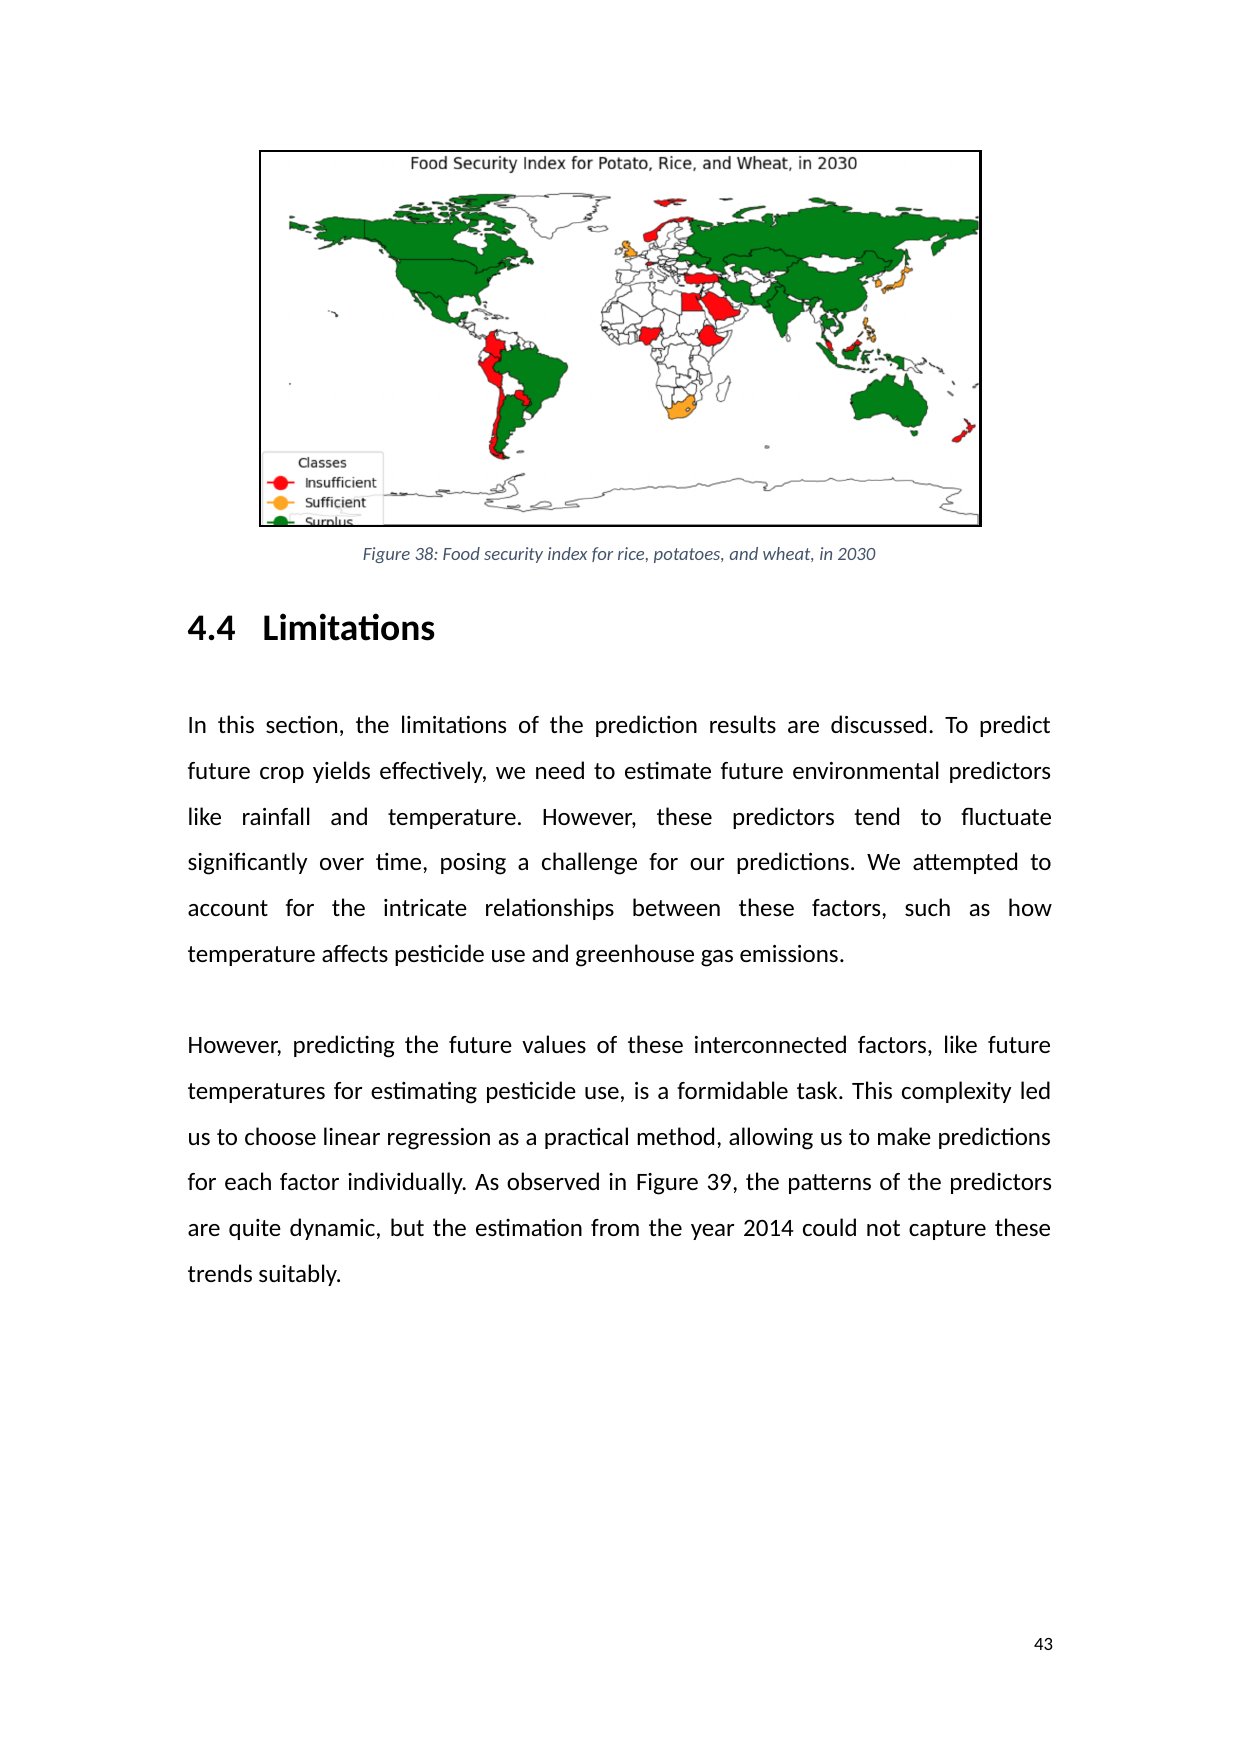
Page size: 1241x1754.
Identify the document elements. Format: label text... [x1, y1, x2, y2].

subtitle Limitations [187, 603, 1053, 649]
text Figure 38: Food security index for rice, potatoes, and wheat, in 2030 [187, 542, 1053, 565]
text However, predicting the future values of these interconnected factors, like future temperatures for estimating pesticide use, is a formidable task. This complexity led us to choose linear regression as a practical method, allowing us to make predictions for each factor individually. As observed in Figure 39, the patterns of the predictors are quite dynamic, but the estimation from the year 2014 could not capture these trends suitably. [187, 1029, 1053, 1288]
text In this section, the limitations of the prediction results are discussed. To predict future crop yields effectively, we need to estimate future environmental predictors like rainfall and temperature. However, these predictors tend to fluctuate significantly over time, posing a challenge for our predictions. We attempted to account for the intricate relationships between these factors, such as how temperature affects pesticide use and greenhouse gas emissions. [187, 709, 1053, 968]
picture [261, 152, 979, 525]
